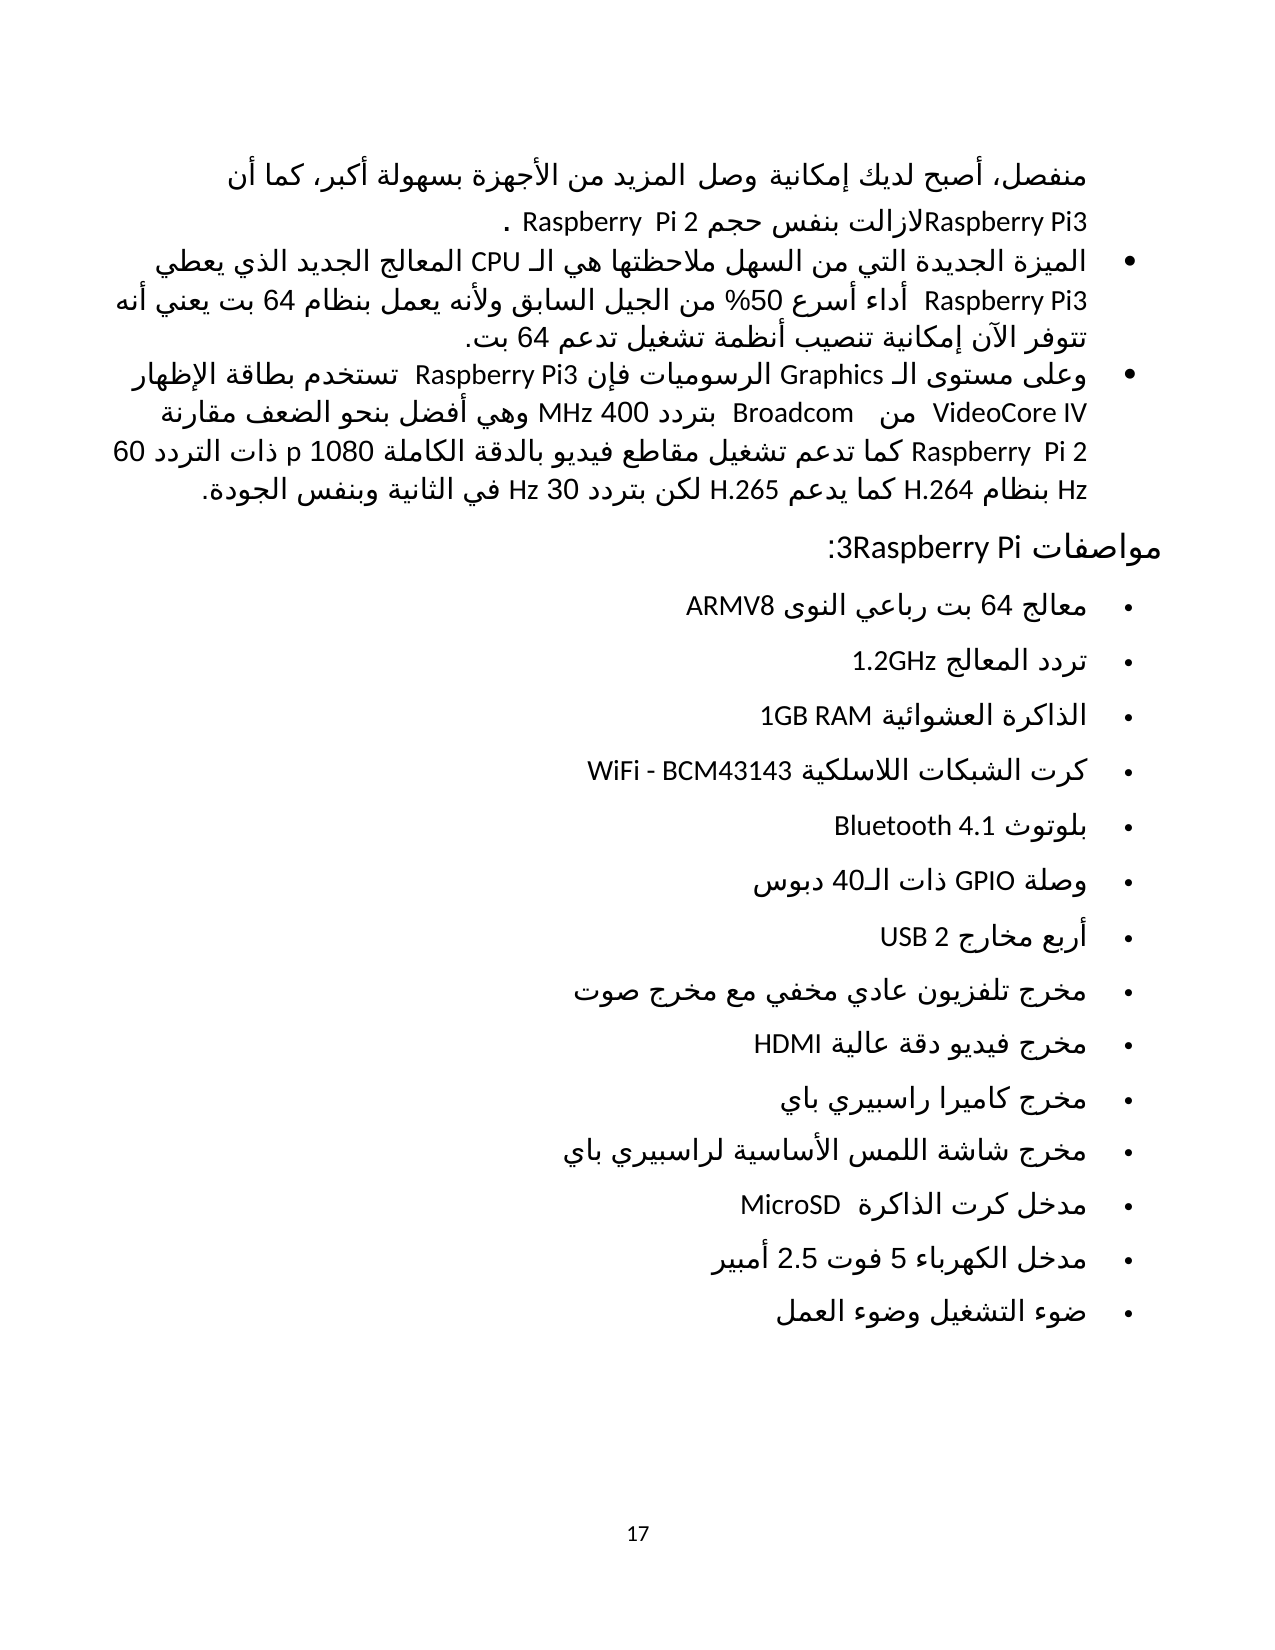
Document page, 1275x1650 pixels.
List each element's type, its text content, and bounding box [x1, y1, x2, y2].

list وصلة GPIO ذات الـ40 دبوس [112, 862, 1125, 898]
list مخرج كاميرا راسبيري باي [112, 1081, 1125, 1114]
list الميزة الجديدة التي من السهل ملاحظتها هي الـ CPU المعالج الجديد الذي يعطي Raspberry Pi3 أداء أسرع 50% من الجيل السابق ولأنه يعمل بنظام 64 بت يعني أنه تتوفر الآن إمكانية تنصيب أنظمة تشغيل تدعم 64 بت. [112, 243, 1125, 353]
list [112, 150, 1125, 240]
list بلوتوث Bluetooth 4.1 [112, 807, 1125, 843]
text مواصفات 3Raspberry Pi: [112, 526, 1162, 567]
list مخرج فيديو دقة عالية HDMI [112, 1026, 1125, 1061]
list وعلى مستوى الـ Graphics الرسوميات فإن Raspberry Pi3 تستخدم بطاقة الإظهار VideoCore IV من Broadcom بتردد 400 MHz وهي أفضل بنحو الضعف مقارنة Raspberry Pi 2 كما تدعم تشغيل مقاطع فيديو بالدقة الكاملة 1080 p ذات التردد 60 Hz بنظام H.264 كما يدعم H.265 لكن بتردد 30 Hz في الثانية وبنفس الجودة. [112, 356, 1125, 507]
list مخرج شاشة اللمس الأساسية لراسبيري باي [112, 1133, 1125, 1167]
list كرت الشبكات اللاسلكية WiFi - BCM43143 [112, 752, 1125, 788]
list معالج 64 بت رباعي النوى ARMV8 [112, 587, 1125, 623]
list تردد المعالج 1.2GHz [112, 642, 1125, 678]
list أربع مخارج USB 2 [112, 918, 1125, 953]
list مخرج تلفزيون عادي مخفي مع مخرج صوت [112, 973, 1125, 1006]
list الذاكرة العشوائية 1GB RAM [112, 697, 1125, 733]
list مدخل الكهرباء 5 فوت 2.5 أمبير [112, 1241, 1125, 1275]
list مدخل كرت الذاكرة MicroSD [112, 1186, 1125, 1222]
list ضوء التشغيل وضوء العمل [112, 1294, 1125, 1328]
